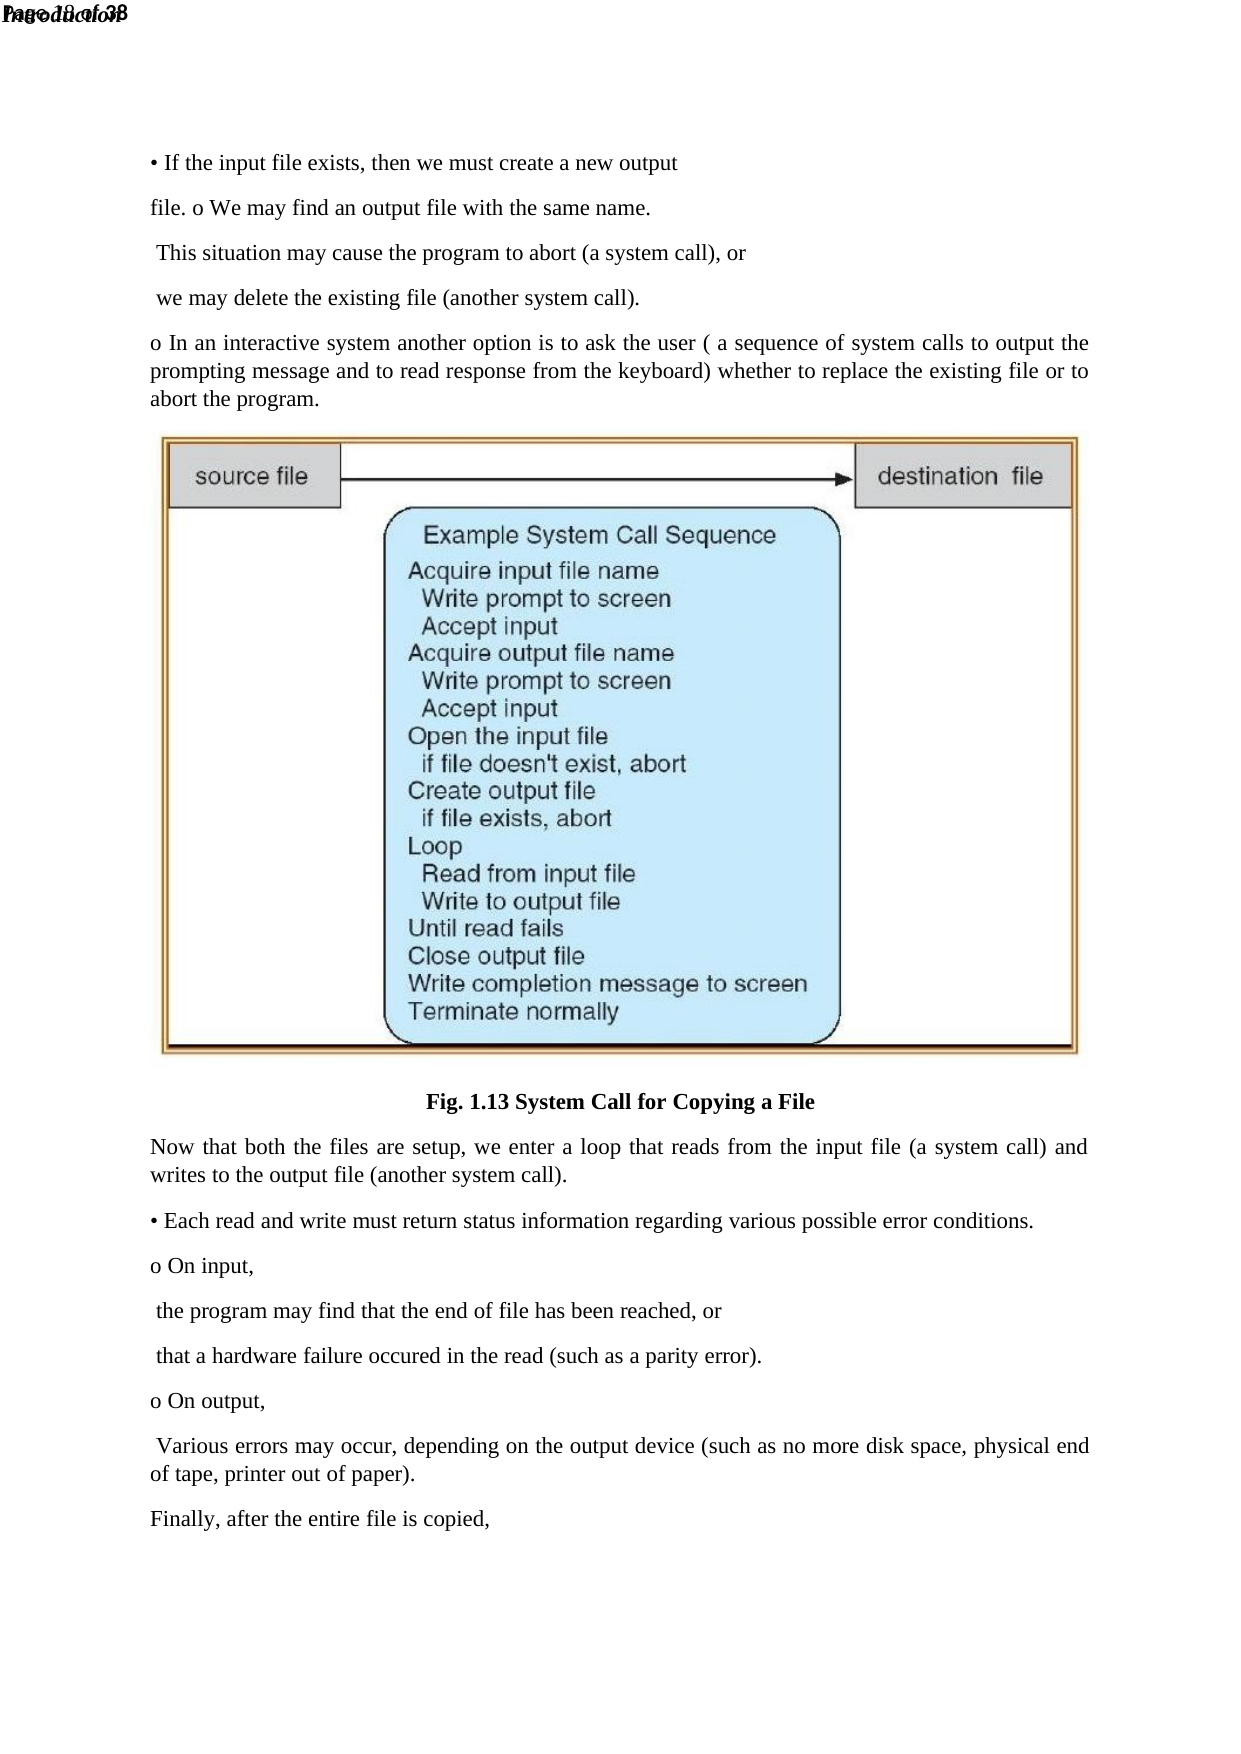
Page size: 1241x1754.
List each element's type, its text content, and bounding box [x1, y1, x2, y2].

picture [150, 430, 1090, 1069]
text Various errors may occur, depending on the output device (such as no more disk space, physical end of tape, printer out of paper). [150, 1432, 1091, 1487]
list On output, [150, 1387, 1240, 1413]
text Finally, after the entire file is copied, [150, 1505, 1240, 1532]
text This situation may cause the program to abort (a system call), or we may delete the existing file (another system call). [156, 239, 748, 310]
text that a hardware failure occured in the read (such as a parity error). [156, 1342, 1240, 1368]
subtitle Fig. 1.13 System Call for Copying a File [185, 1069, 1055, 1114]
list On input, [150, 1252, 1240, 1278]
list If the input file exists, then we must create a new output file. o We may find an output file with the same name. [150, 149, 720, 220]
list In an interactive system another option is to ask the user ( a sequence of system calls to output the prompting message and to read response from the keyboard) whether to replace the existing file or to abort the program. [150, 329, 1091, 412]
text Now that both the files are setup, we enter a loop that reads from the input file (a system call) and writes to the output file (another system call). [150, 1133, 1091, 1188]
list Each read and write must return status information regarding various possible error conditions. [150, 1207, 1240, 1233]
text the program may find that the end of file has been reached, or [156, 1297, 1240, 1323]
